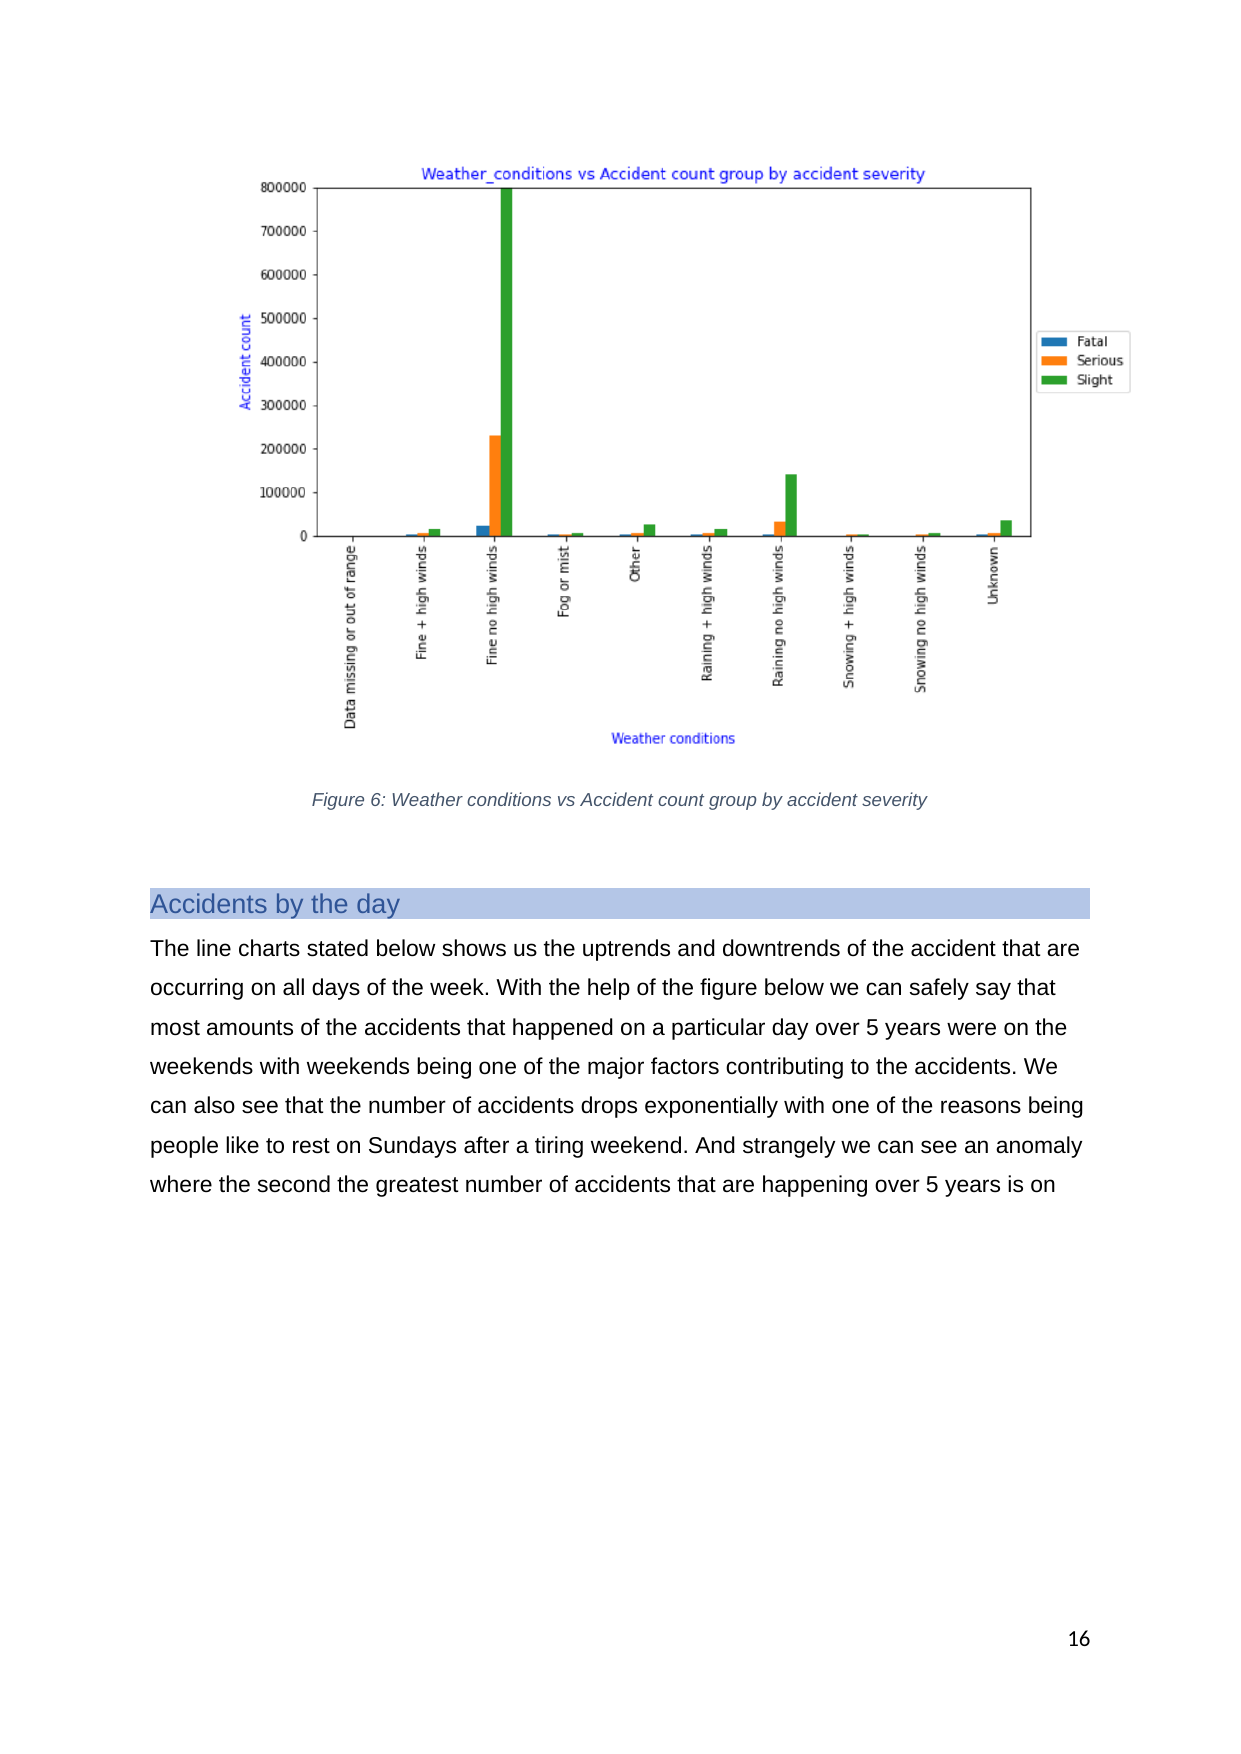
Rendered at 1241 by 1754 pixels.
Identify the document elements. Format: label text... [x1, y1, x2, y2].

text Figure 6: Weather conditions vs Accident count group by accident severity [150, 789, 1090, 811]
text The line charts stated below shows us the uptrends and downtrends of the accident that are occurring on all days of the week. With the help of the figure below we can safely say that most amounts of the accidents that happened on a particular day over 5 years were on the weekends with weekends being one of the major factors contributing to the accidents. We can also see that the number of accidents drops exponentially with one of the reasons being people like to rest on Sundays after a tiring weekend. And strangely we can see an anomaly where the second the greatest number of accidents that are happening over 5 years is on Thursday. [150, 934, 1090, 1198]
subtitle Accidents by the day [150, 888, 1090, 919]
picture [225, 150, 1166, 759]
